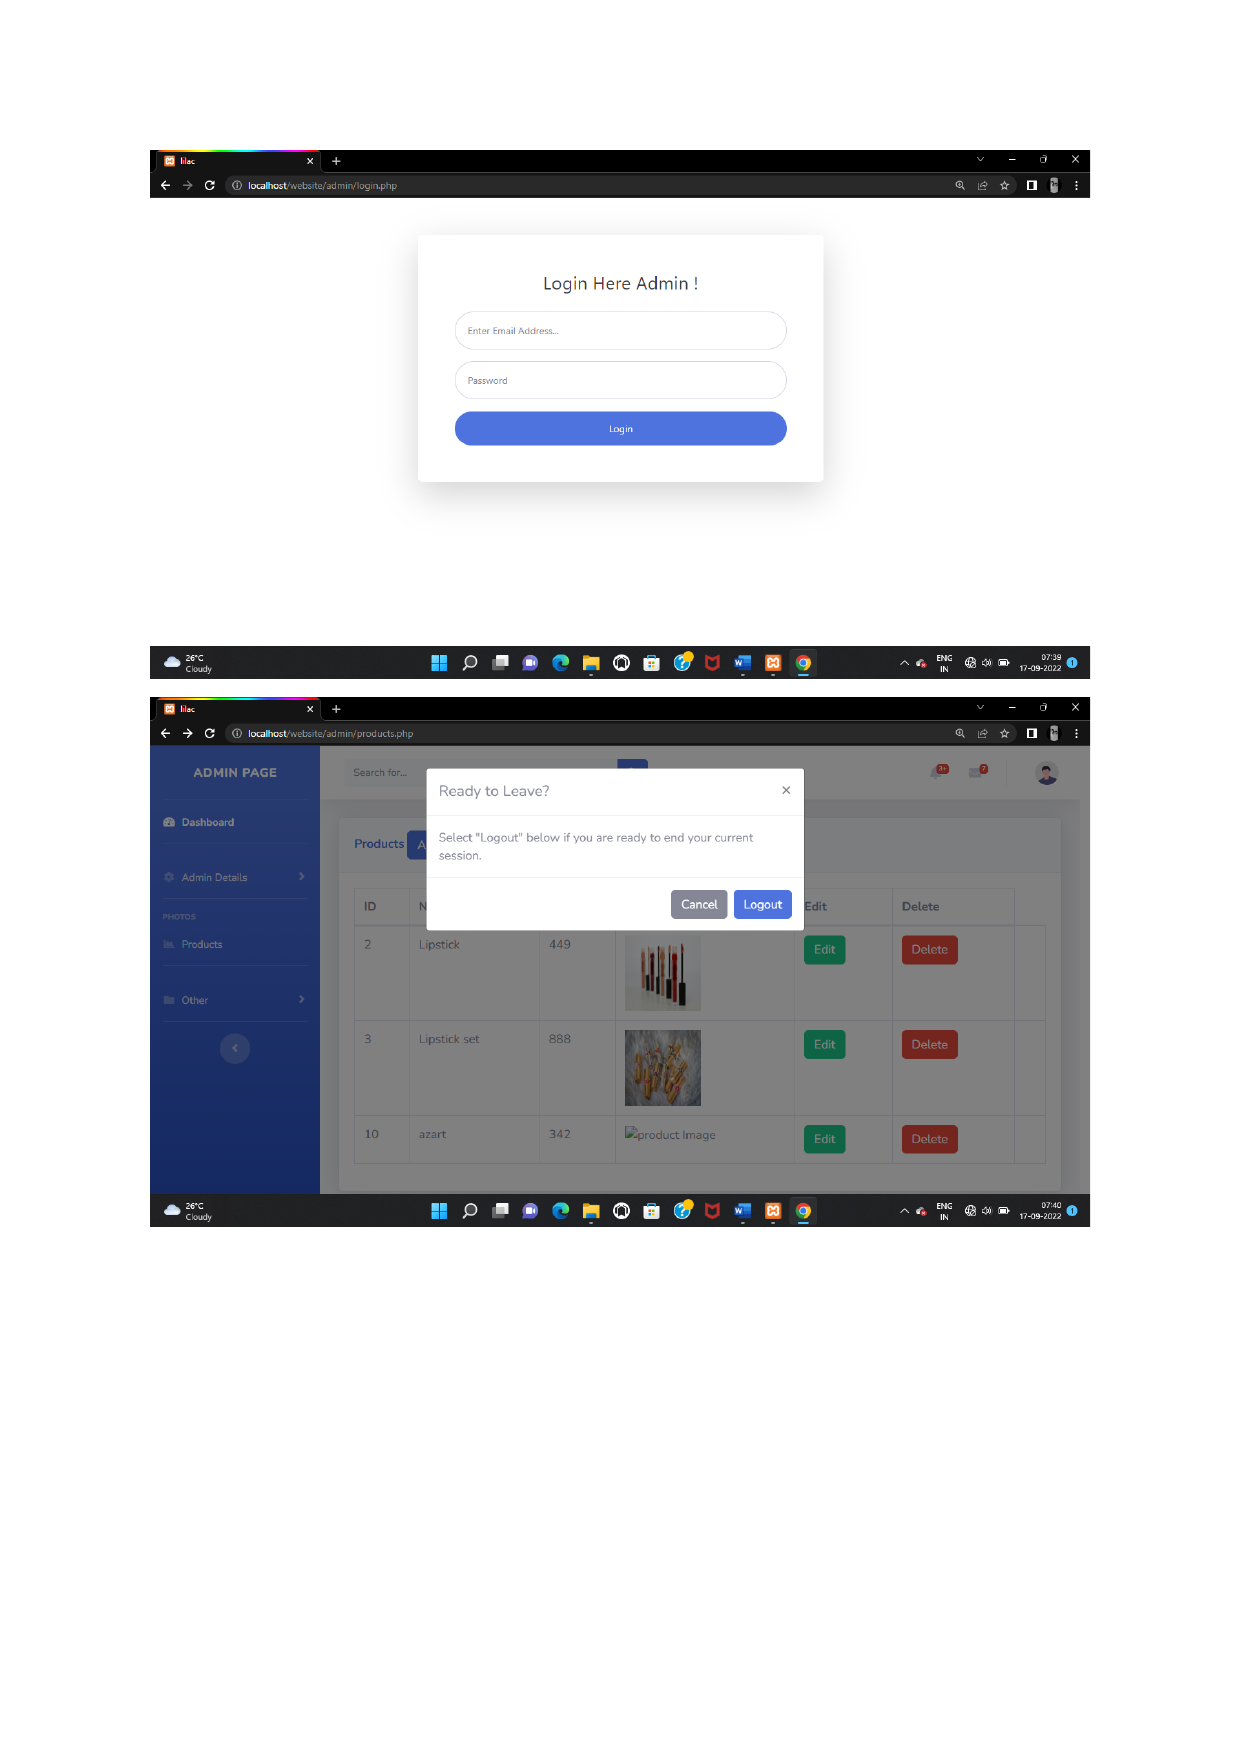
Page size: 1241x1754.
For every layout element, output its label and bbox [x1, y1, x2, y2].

picture [150, 150, 1091, 679]
picture [150, 697, 1091, 1227]
